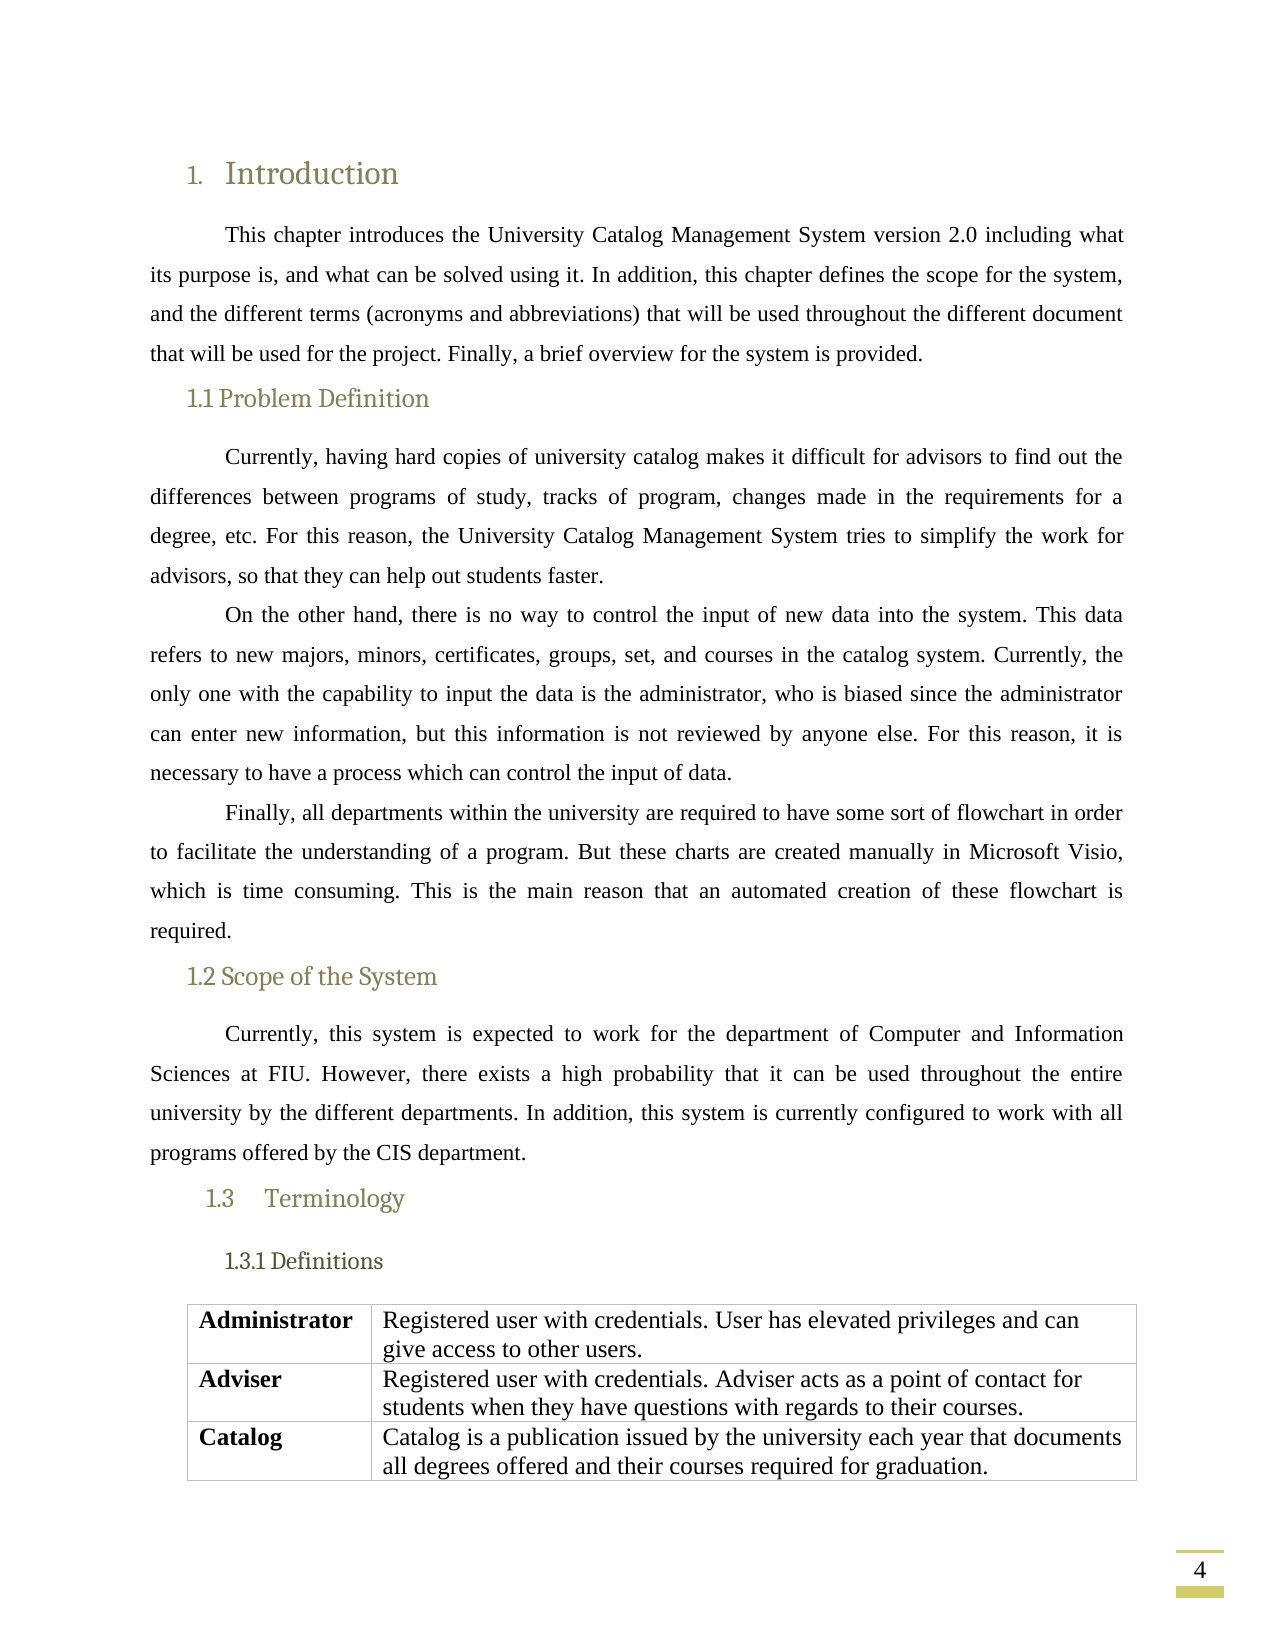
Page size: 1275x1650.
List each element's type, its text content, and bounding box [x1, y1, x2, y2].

subtitle 1.3.1 Definitions [150, 1247, 1125, 1275]
subtitle Terminology [206, 1183, 1125, 1214]
table_cell Adviser [188, 1364, 371, 1421]
text Currently, having hard copies of university catalog makes it difficult for advisors to find out the differences between programs of study, tracks of program, changes made in the requirements for a degree, etc. For this reason, the University Catalog Management System tries to simplify the work for advisors, so that they can help out students faster. [150, 443, 1125, 588]
table_header Registered user with credentials. User has elevated privileges and can give access to other users. [372, 1305, 1136, 1363]
table_cell Catalog is a publication issued by the university each year that documents all degrees offered and their courses required for graduation. [372, 1422, 1136, 1480]
text On the other hand, there is no way to control the input of new data into the system. This data refers to new majors, minors, certificates, groups, set, and courses in the catalog system. Currently, the only one with the capability to input the data is the administrator, who is biased since the administrator can enter new information, but this information is not reviewed by anyone else. For this reason, it is necessary to have a process which can control the input of data. [150, 601, 1125, 785]
subtitle 1.2 Scope of the System [150, 961, 1125, 992]
subtitle Introduction [187, 154, 1125, 192]
table_header Administrator [188, 1305, 371, 1363]
table_cell Registered user with credentials. Adviser acts as a point of contact for students when they have questions with regards to their courses. [372, 1364, 1136, 1421]
subtitle 1.1 Problem Definition [150, 383, 1125, 414]
text Finally, all departments within the university are required to have some sort of flowchart in order to facilitate the understanding of a program. But these charts are created manually in Microsoft Visio, which is time consuming. This is the main reason that an automated creation of these flowchart is required. [150, 798, 1125, 943]
text Currently, this system is expected to work for the department of Computer and Information Sciences at FIU. However, there exists a high probability that it can be used throughout the entire university by the different departments. In addition, this system is currently configured to work with all programs offered by the CIS department. [150, 1021, 1125, 1165]
table_cell Catalog [188, 1422, 371, 1480]
text This chapter introduces the University Catalog Management System version 2.0 including what its purpose is, and what can be solved using it. In addition, this chapter defines the scope for the system, and the different terms (acronyms and abbreviations) that will be used throughout the different document that will be used for the project. Finally, a brief overview for the system is provided. [150, 221, 1125, 366]
